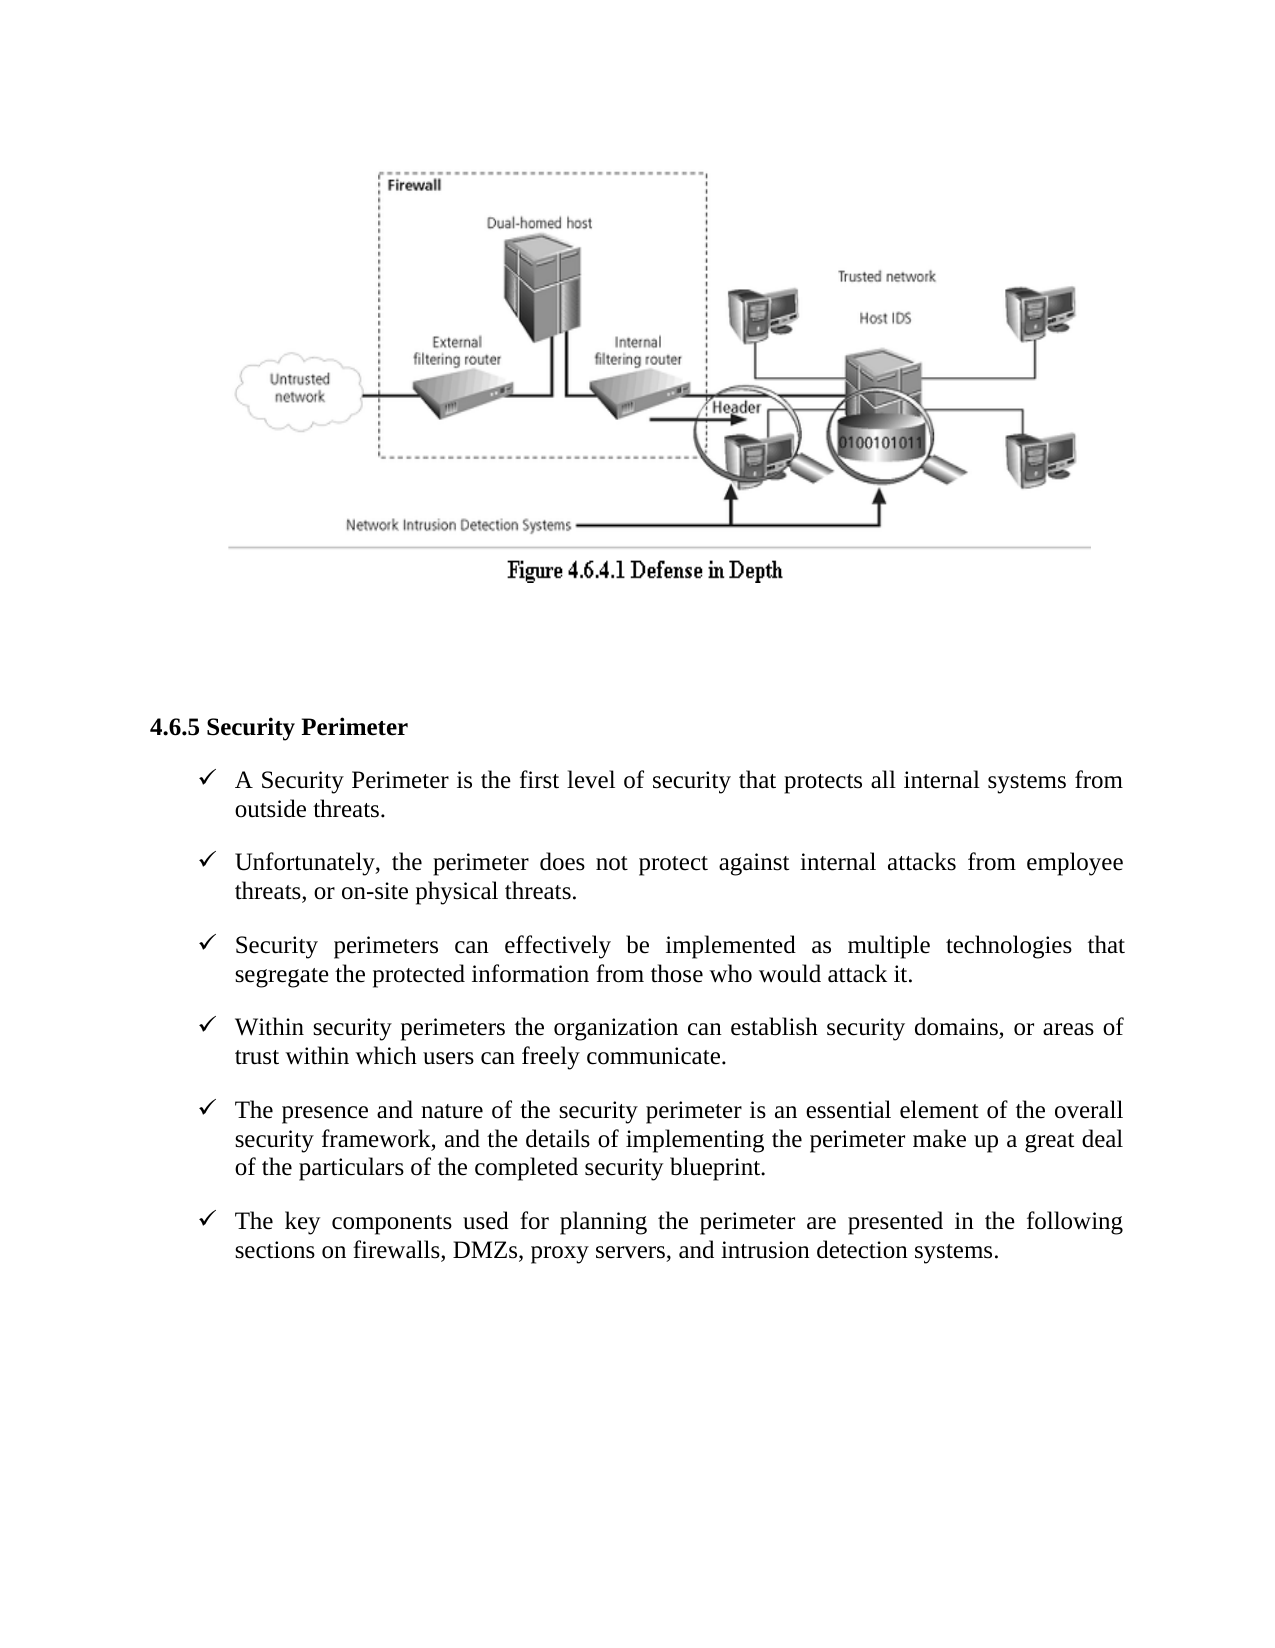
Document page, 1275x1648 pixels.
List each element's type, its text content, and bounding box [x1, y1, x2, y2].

list A Security Perimeter is the first level of security that protects all internal systems from outside threats. [197, 765, 1125, 822]
list Unfortunately, the perimeter does not protect against internal attacks from employee threats, or on-site physical threats. [197, 847, 1124, 905]
list Security perimeters can effectively be implemented as multiple technologies that segregate the protected information from those who would attack it. [197, 930, 1125, 987]
list Within security perimeters the organization can establish security domains, or areas of trust within which users can freely communicate. [197, 1012, 1124, 1070]
list The presence and nature of the security perimeter is an essential element of the overall security framework, and the details of implementing the perimeter make up a great deal of the particulars of the completed security blueprint. [197, 1095, 1125, 1181]
subtitle Security Perimeter [150, 712, 1206, 740]
picture [228, 169, 1091, 583]
list The key components used for planning the perimeter are presented in the following sections on firewalls, DMZs, proxy servers, and intrusion detection systems. [197, 1206, 1125, 1263]
